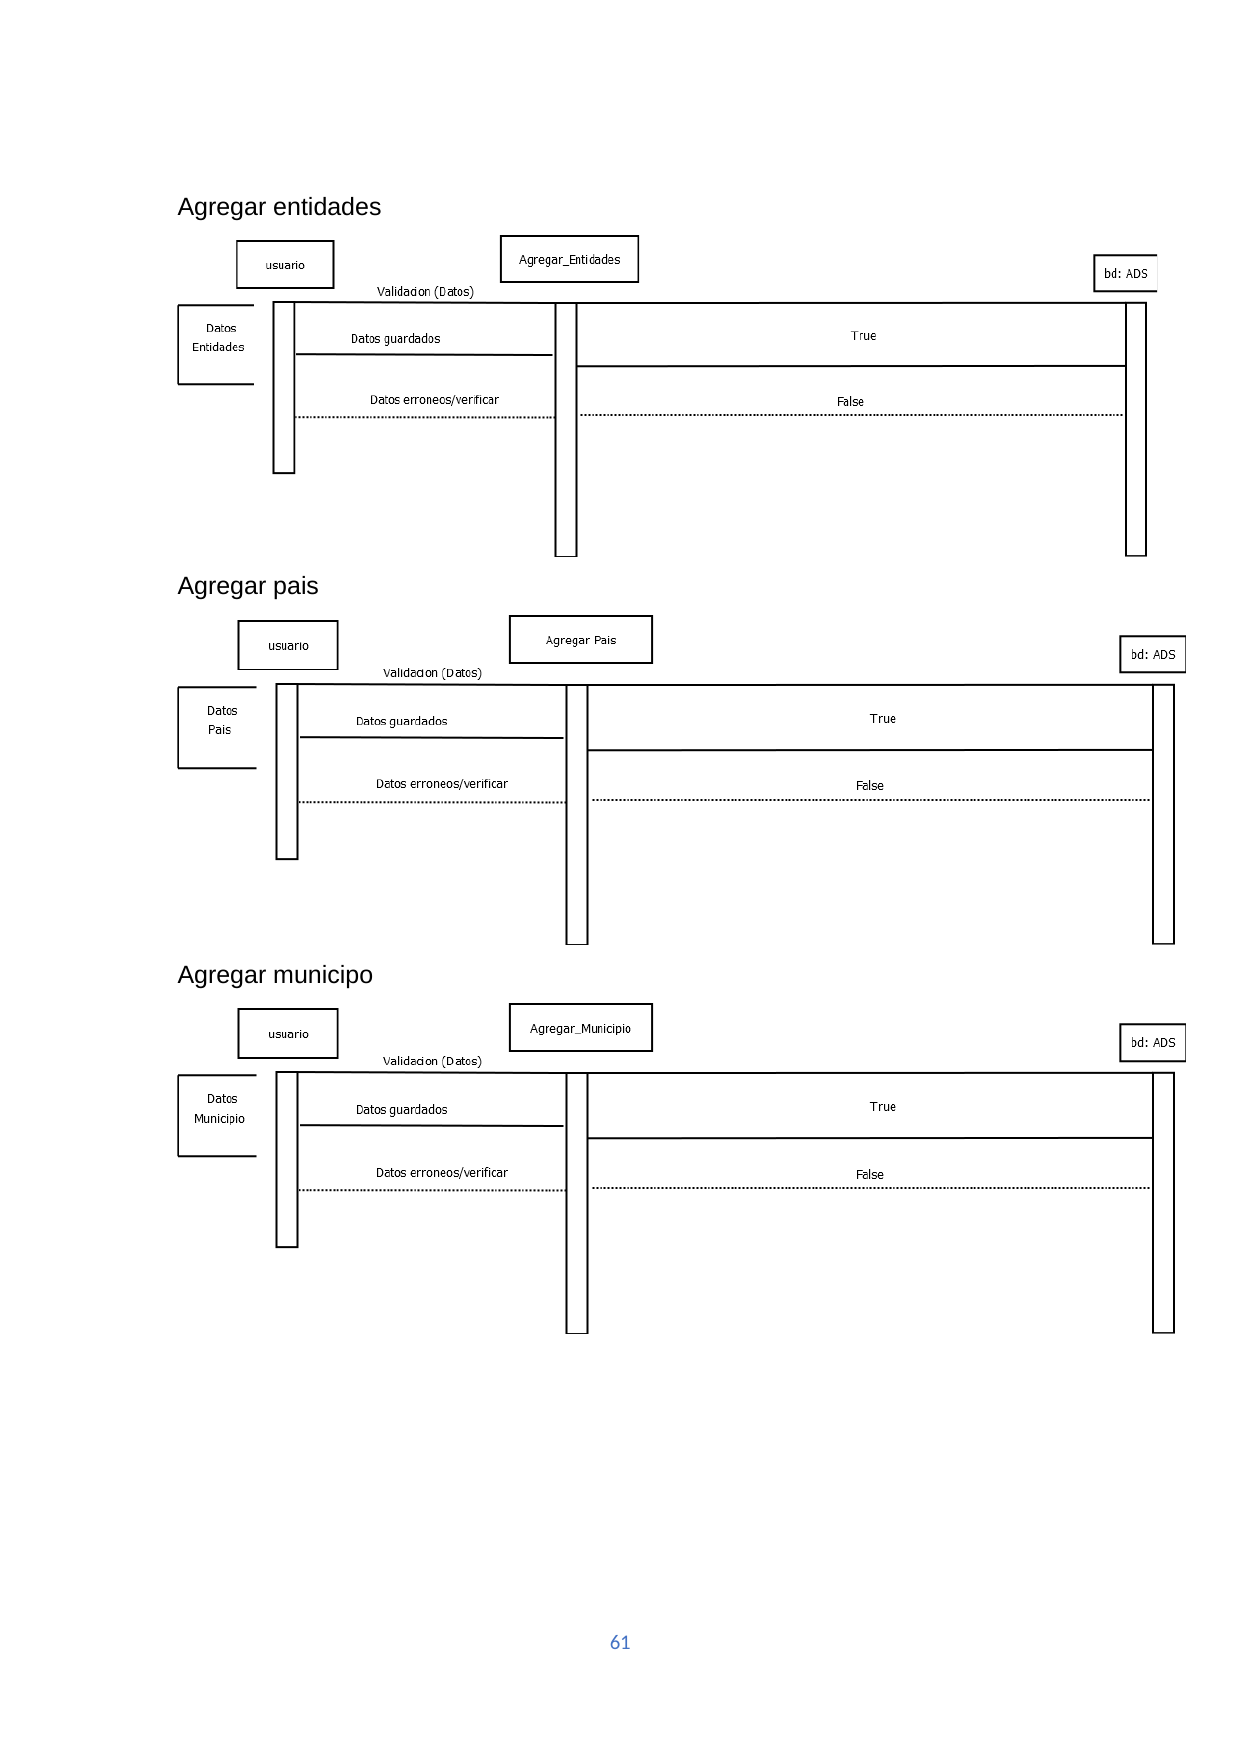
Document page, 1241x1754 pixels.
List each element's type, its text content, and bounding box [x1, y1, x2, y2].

picture [177, 235, 1158, 557]
text Agregar pais [177, 571, 1063, 600]
picture [177, 1003, 1186, 1334]
text Agregar entidades [177, 192, 1063, 221]
picture [177, 615, 1186, 945]
text Agregar municipo [177, 960, 1063, 989]
